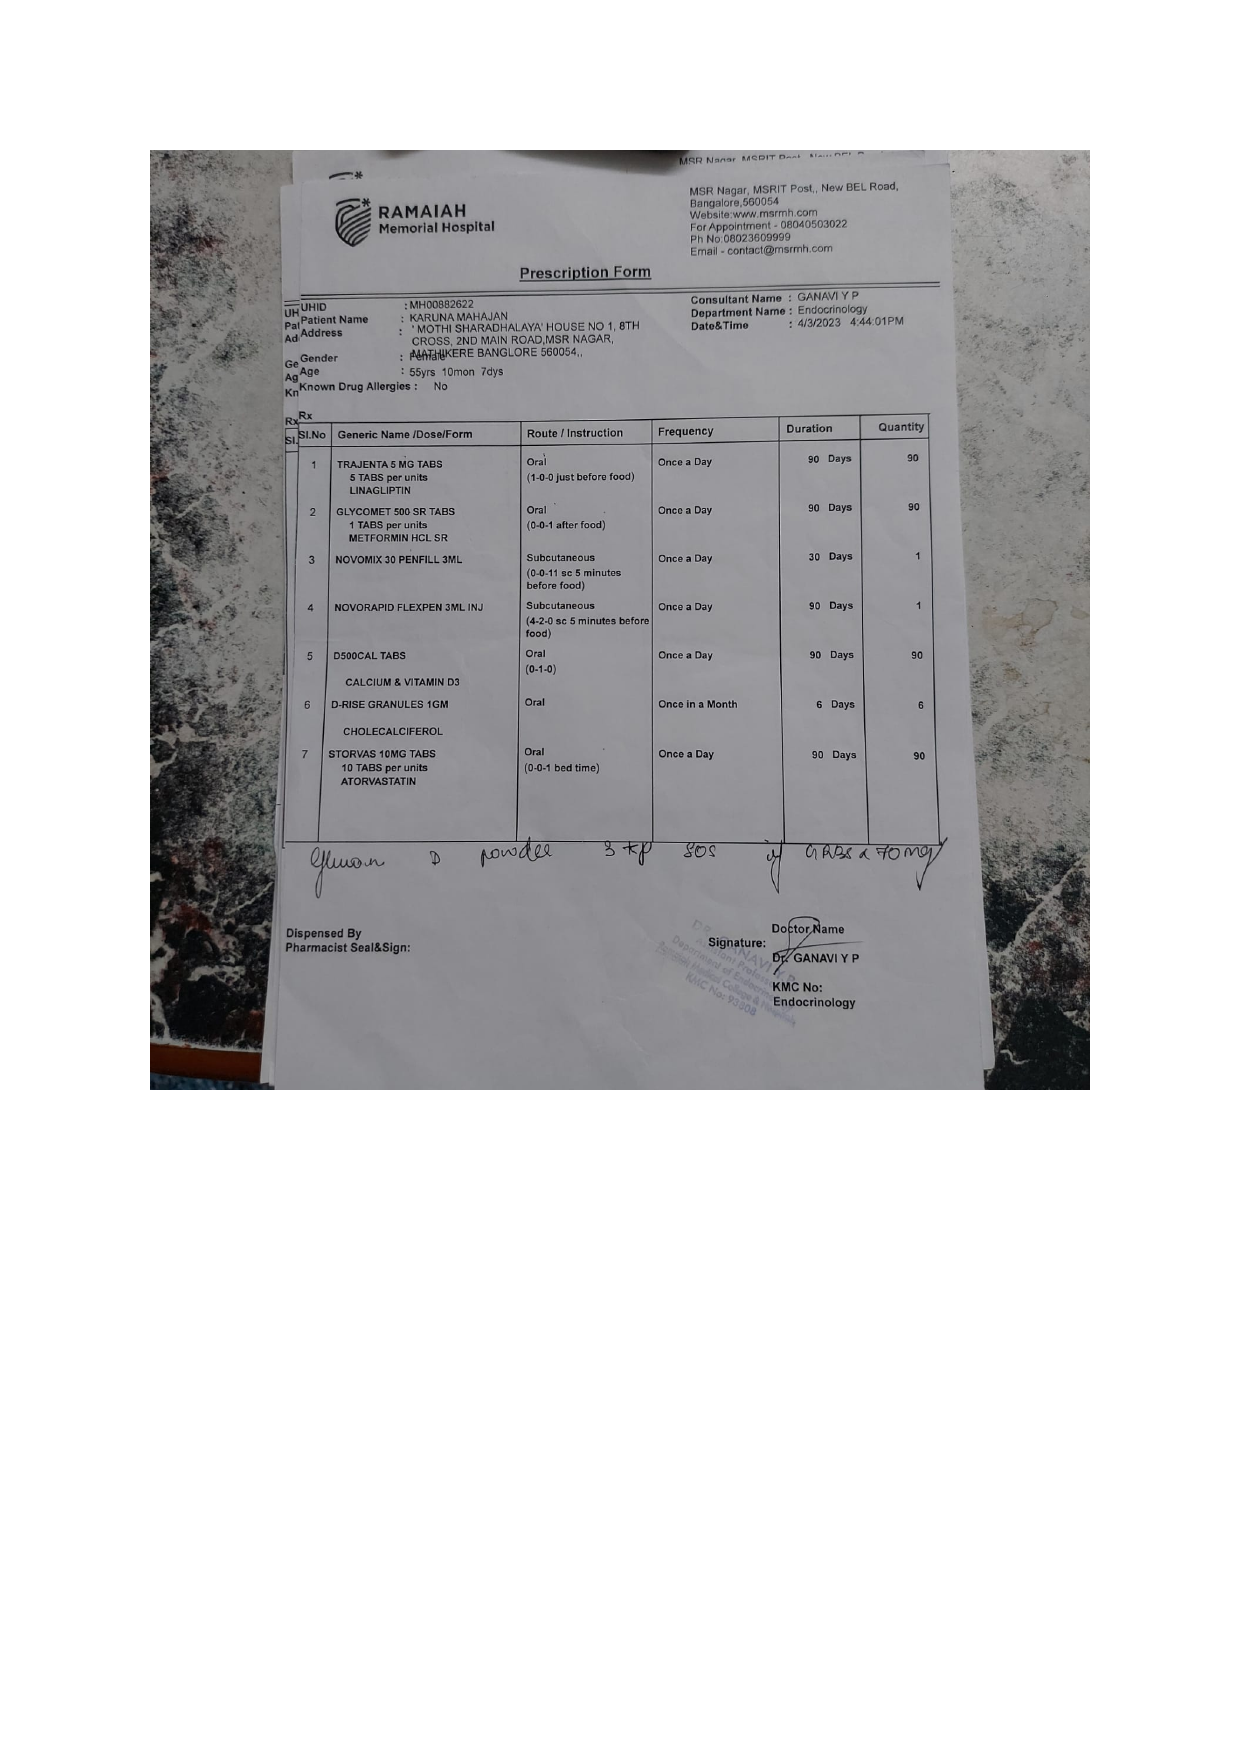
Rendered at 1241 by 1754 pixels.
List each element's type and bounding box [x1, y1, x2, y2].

picture [150, 150, 1090, 1090]
